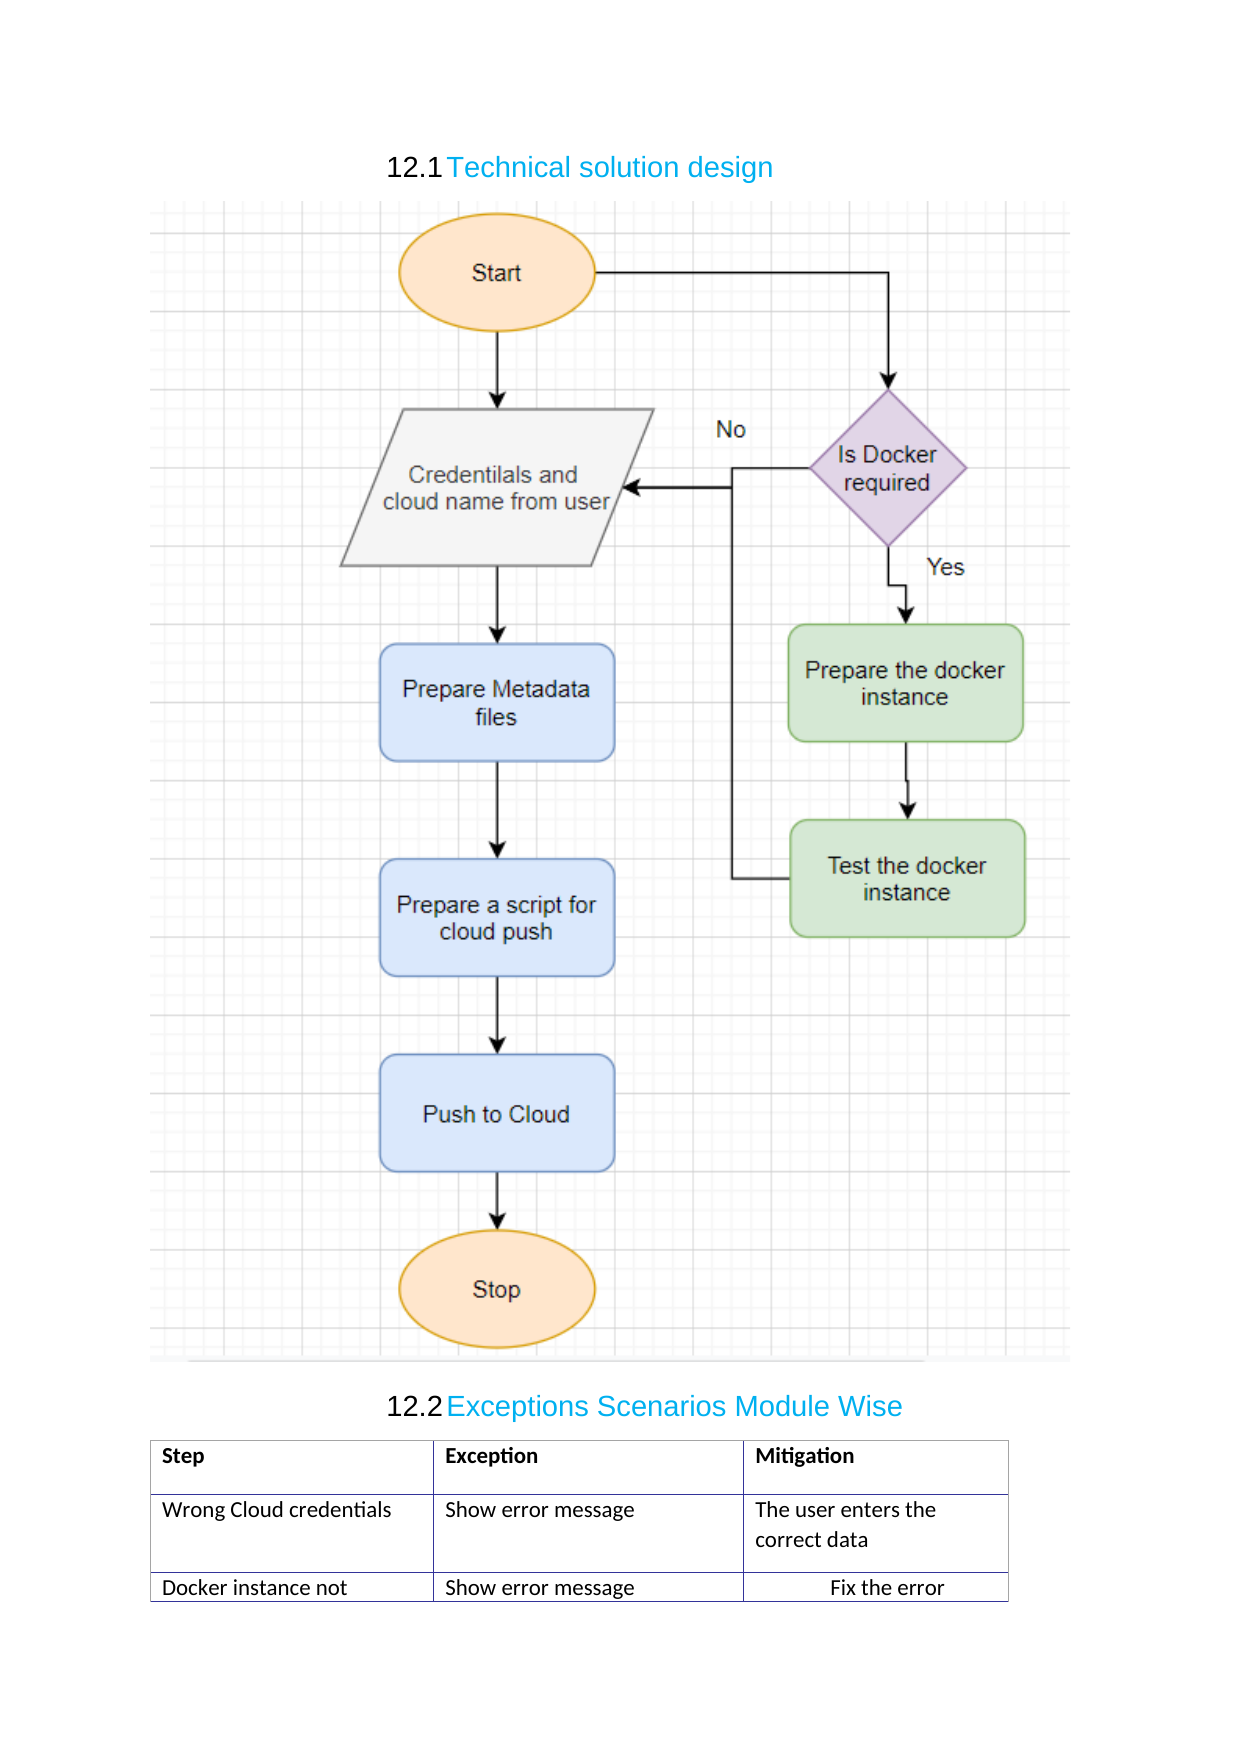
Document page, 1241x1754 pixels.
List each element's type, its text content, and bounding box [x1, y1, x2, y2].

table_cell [151, 1573, 433, 1601]
table_header Mitigation [744, 1441, 1008, 1494]
table_header Step [151, 1441, 433, 1494]
subtitle Technical solution design [386, 150, 1090, 183]
table_header Exception [434, 1441, 743, 1494]
table_cell Show error message [434, 1573, 743, 1601]
table_cell Fix the error [744, 1573, 1008, 1601]
subtitle Exceptions Scenarios Module Wise [386, 1389, 1090, 1423]
picture [150, 201, 1071, 1362]
table_cell Wrong Cloud credentials [151, 1495, 433, 1572]
table_cell Show error message [434, 1495, 743, 1572]
table_cell The user enters the correct data [744, 1495, 1008, 1572]
